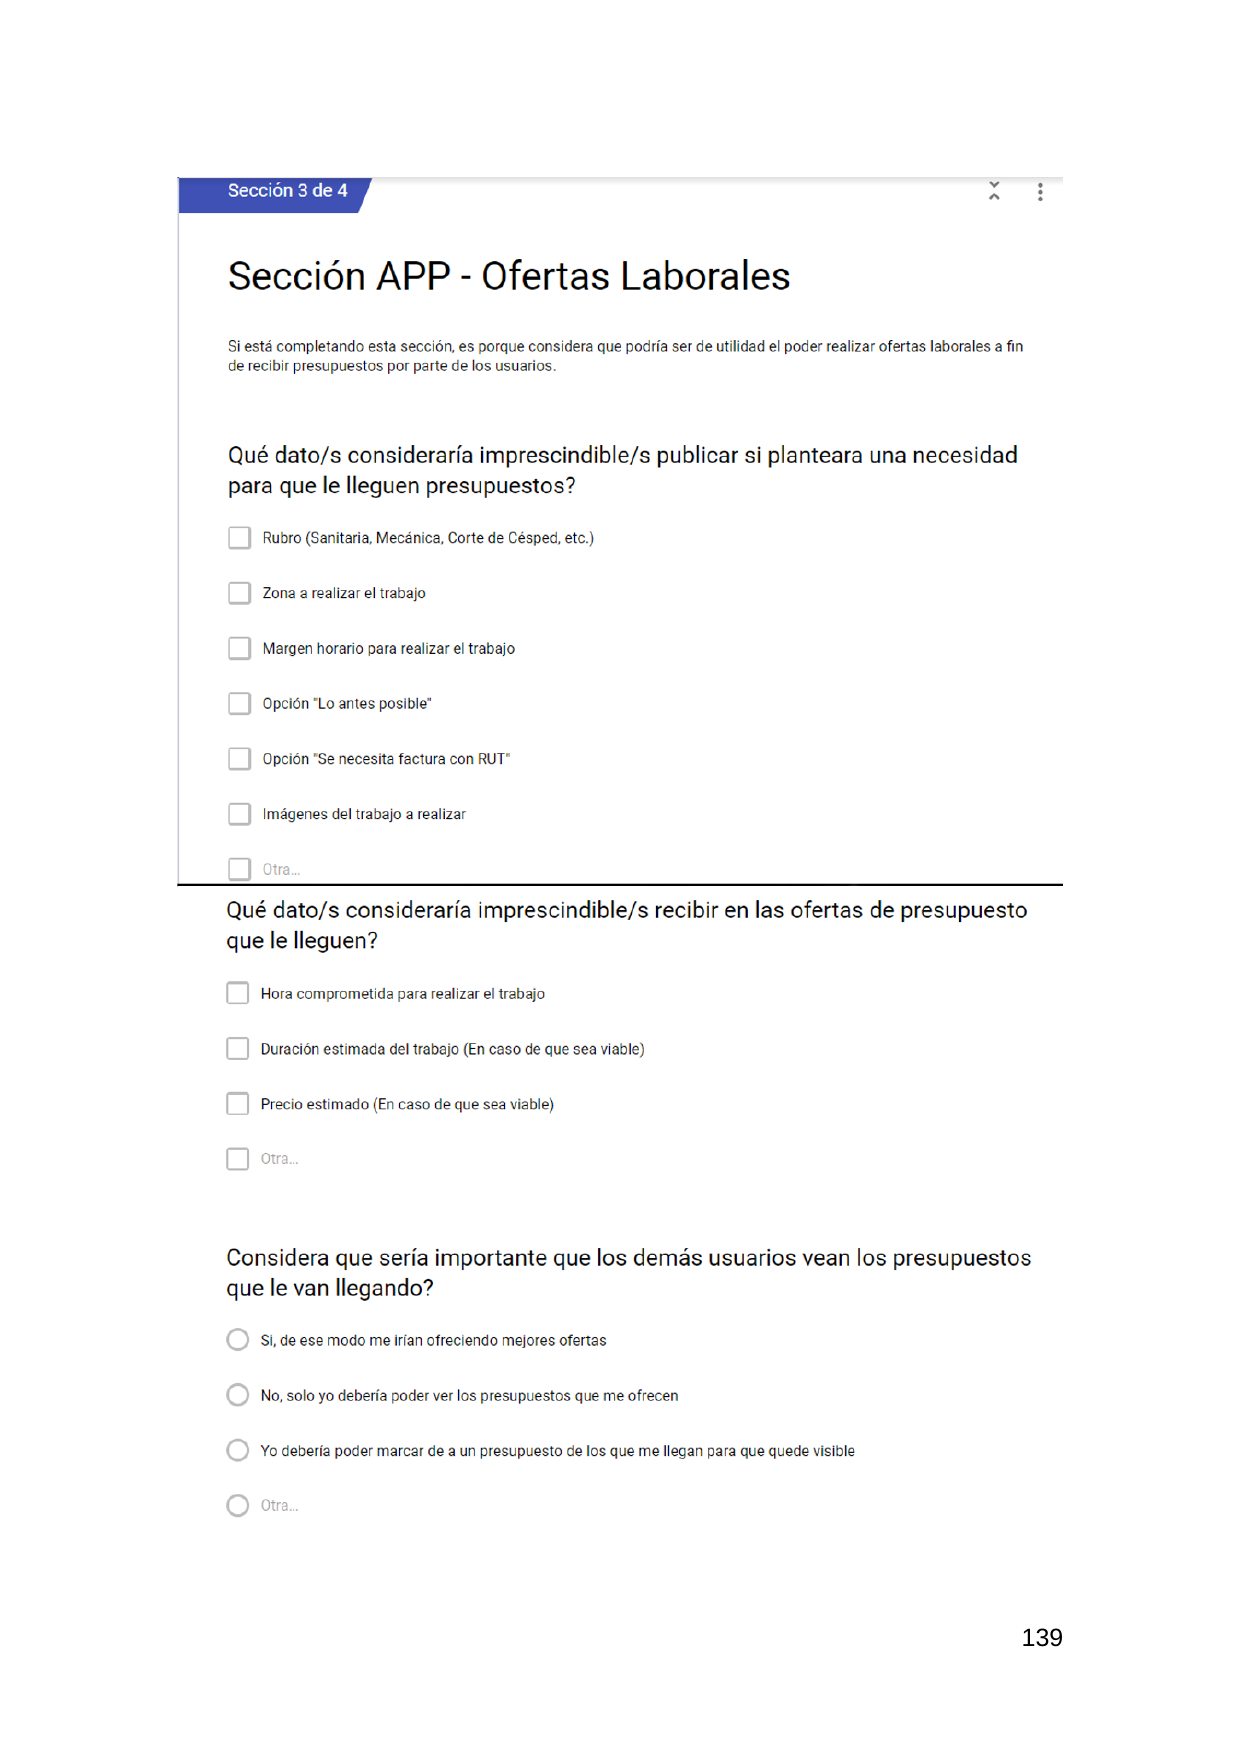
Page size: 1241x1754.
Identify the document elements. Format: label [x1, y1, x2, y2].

picture [177, 177, 1063, 1535]
